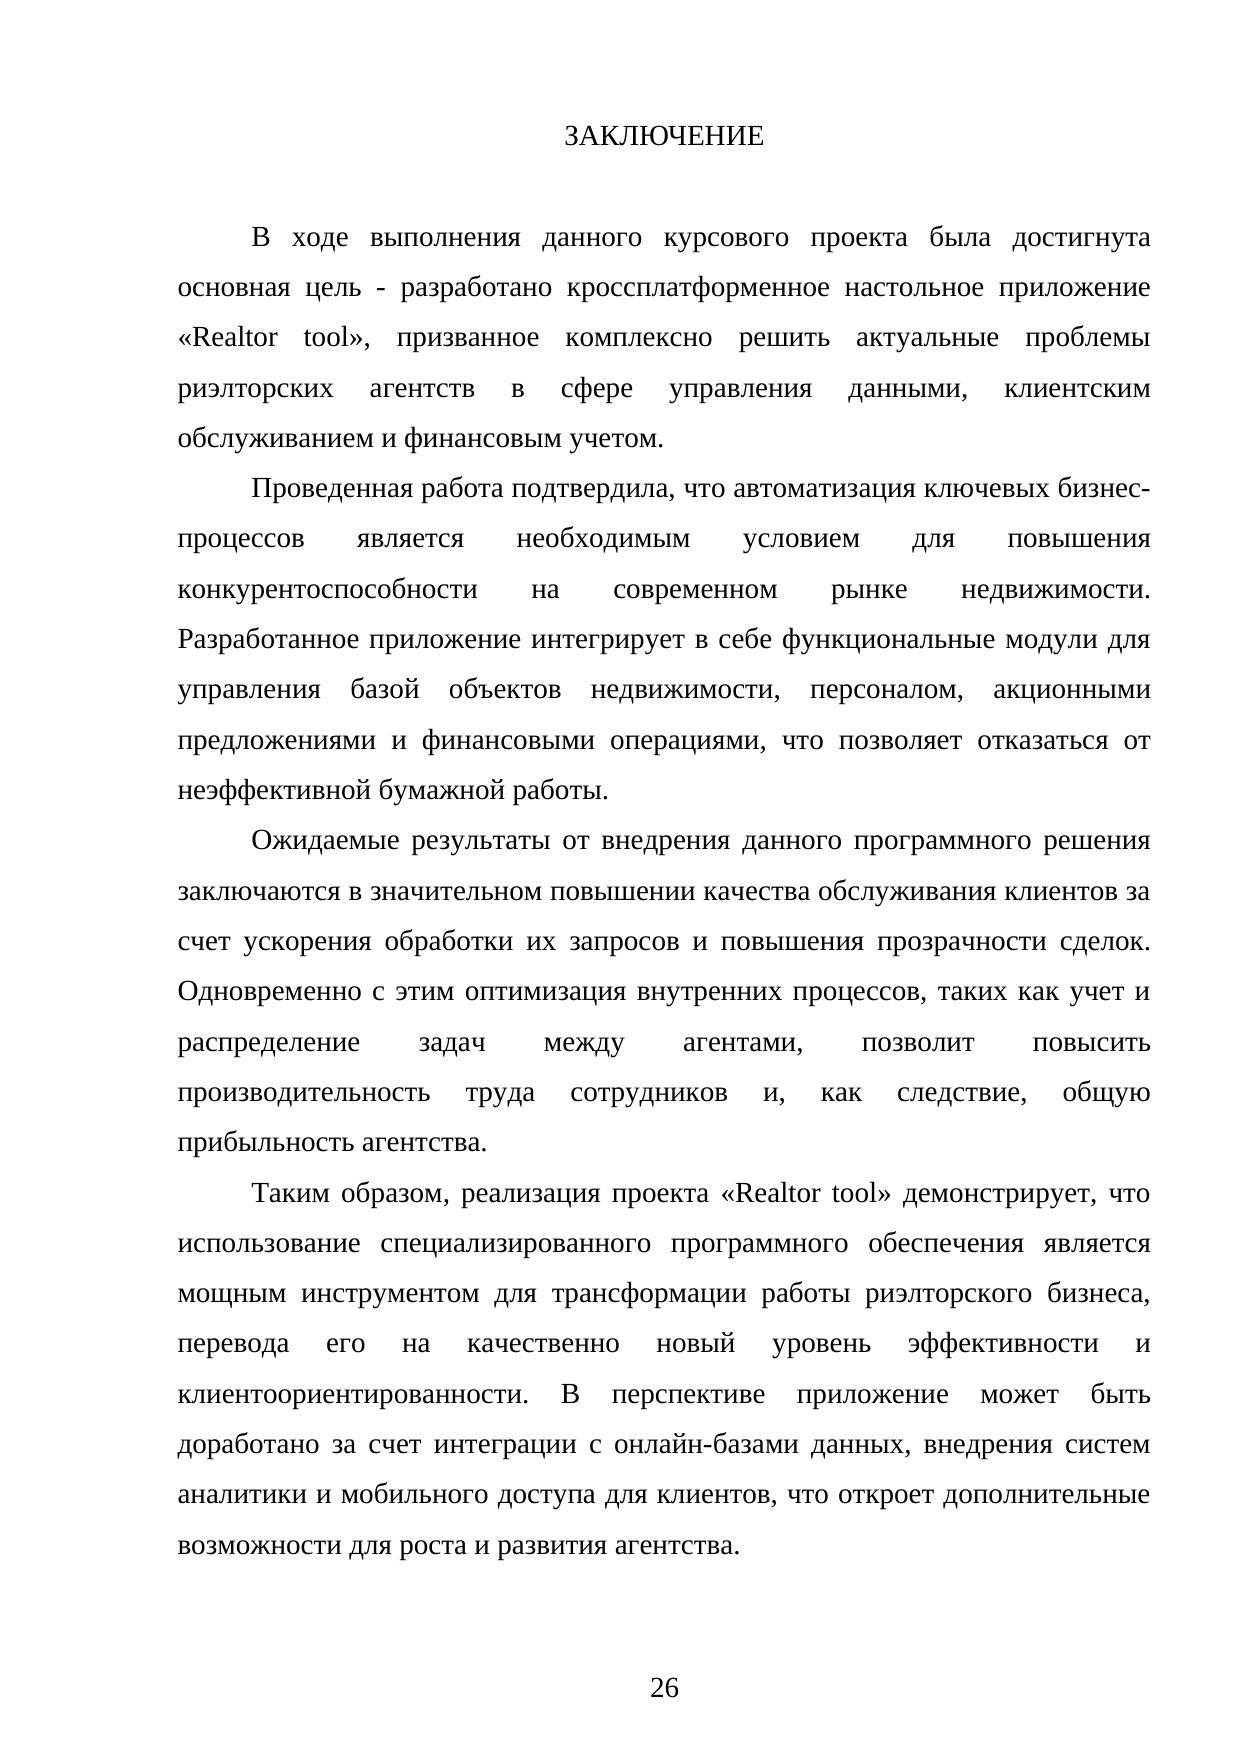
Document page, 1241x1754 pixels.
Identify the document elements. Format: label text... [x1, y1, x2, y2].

subtitle ЗАКЛЮЧЕНИЕ [177, 118, 1152, 152]
text Ожидаемые результаты от внедрения данного программного решения заключаются в значительном повышении качества обслуживания клиентов за счет ускорения обработки их запросов и повышения прозрачности сделок. Одновременно с этим оптимизация внутренних процессов, таких как учет и распределение задач между агентами, позволит повысить производительность труда сотрудников и, как следствие, общую прибыльность агентства. [177, 822, 1152, 1158]
text Проведенная работа подтвердила, что автоматизация ключевых бизнес-процессов является необходимым условием для повышения конкурентоспособности на современном рынке недвижимости. Разработанное приложение интегрирует в себе функциональные модули для управления базой объектов недвижимости, персоналом, акционными предложениями и финансовыми операциями, что позволяет отказаться от неэффективной бумажной работы. [177, 470, 1152, 806]
text Таким образом, реализация проекта «Realtor tool» демонстрирует, что использование специализированного программного обеспечения является мощным инструментом для трансформации работы риэлторского бизнеса, перевода его на качественно новый уровень эффективности и клиентоориентированности. В перспективе приложение может быть доработано за счет интеграции с онлайн-базами данных, внедрения систем аналитики и мобильного доступа для клиентов, что откроет дополнительные возможности для роста и развития агентства. [177, 1175, 1152, 1560]
text В ходе выполнения данного курсового проекта была достигнута основная цель - разработано кроссплатформенное настольное приложение «Realtor tool», призванное комплексно решить актуальные проблемы риэлторских агентств в сфере управления данными, клиентским обслуживанием и финансовым учетом. [177, 219, 1152, 453]
